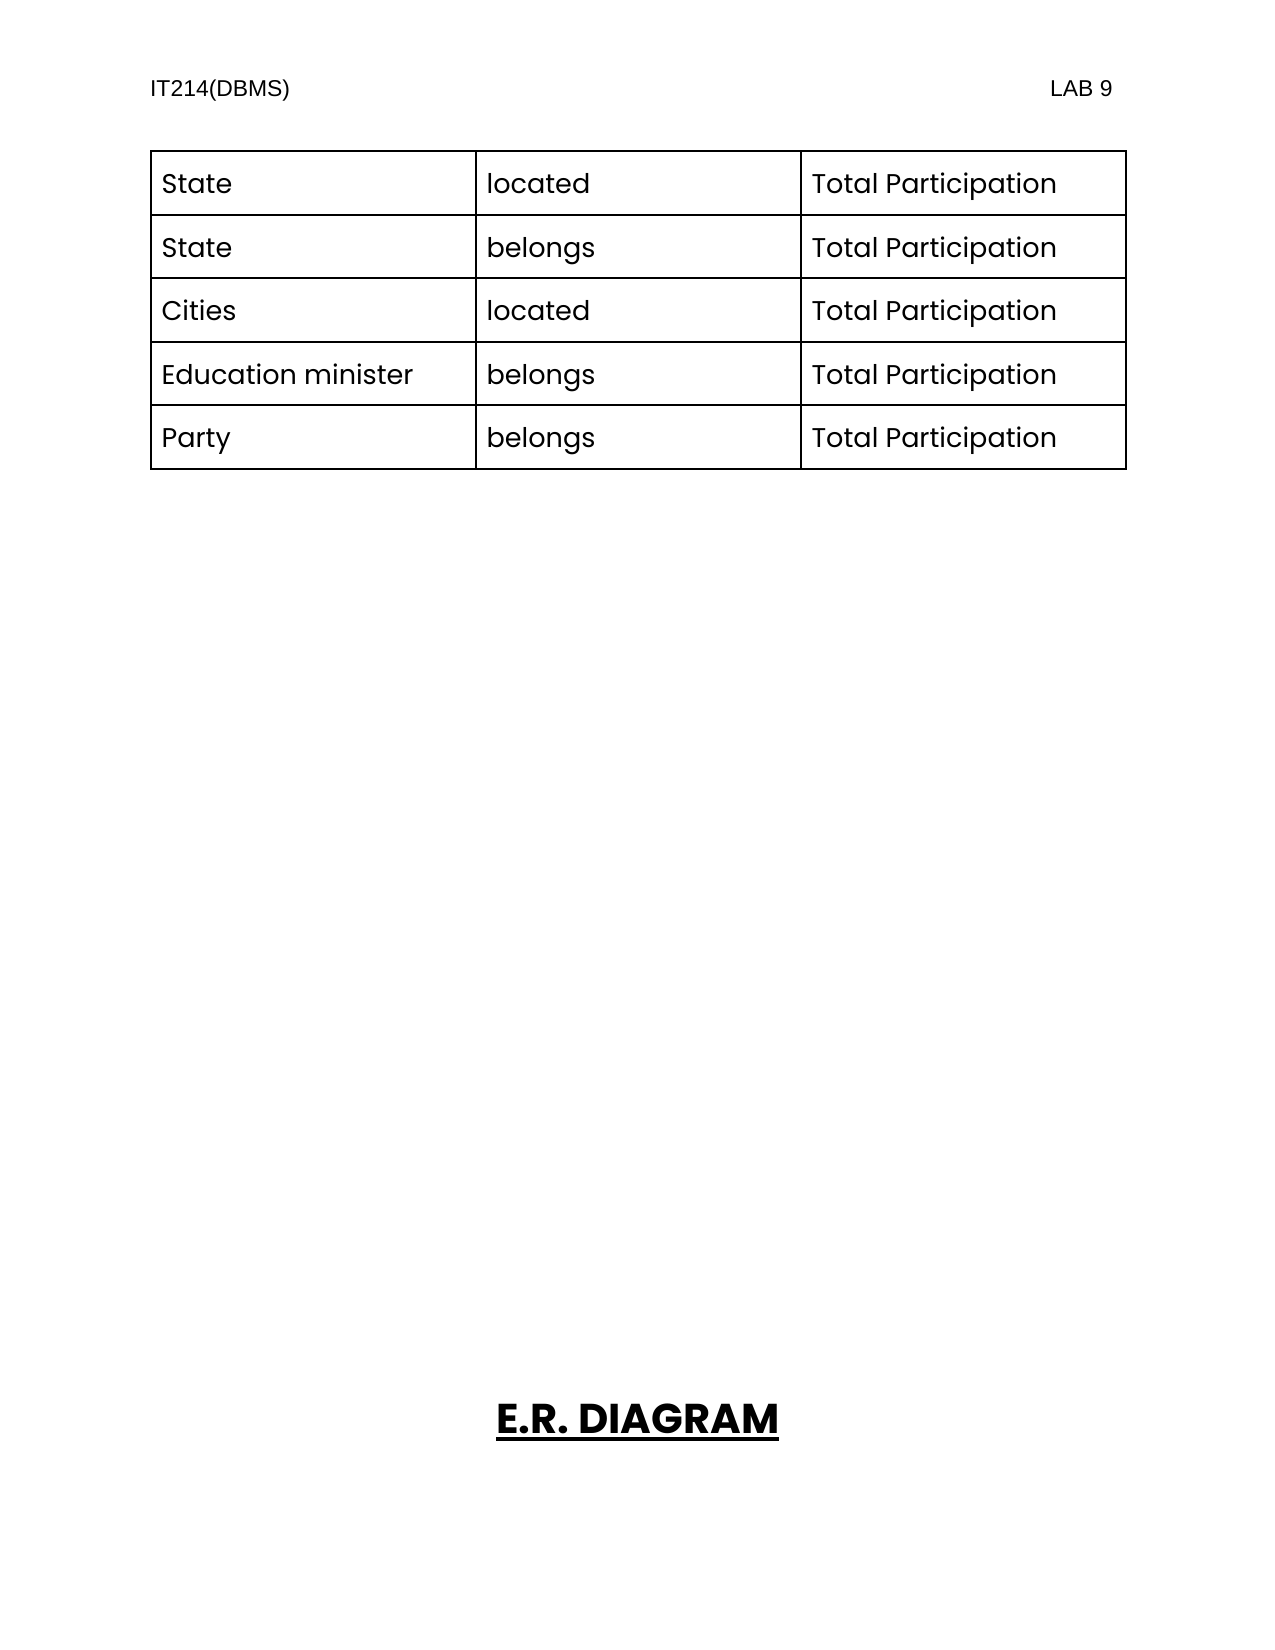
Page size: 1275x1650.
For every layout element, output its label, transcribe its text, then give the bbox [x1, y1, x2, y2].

table_cell belongs [477, 406, 800, 468]
table_cell belongs [477, 343, 800, 404]
table_cell located [477, 152, 800, 213]
table_cell Cities [152, 279, 475, 341]
table_cell belongs [477, 216, 800, 277]
table_cell Total Participation [802, 216, 1125, 277]
table_cell Education minister [152, 343, 475, 404]
table_cell Total Participation [802, 152, 1125, 213]
table_cell Total Participation [802, 406, 1125, 468]
table_cell State [152, 152, 475, 213]
table_cell located [477, 279, 800, 341]
text E.R. DIAGRAM [150, 1385, 1125, 1448]
table_cell Total Participation [802, 343, 1125, 404]
table_cell Total Participation [802, 279, 1125, 341]
table_cell Party [152, 406, 475, 468]
table_cell State [152, 216, 475, 277]
